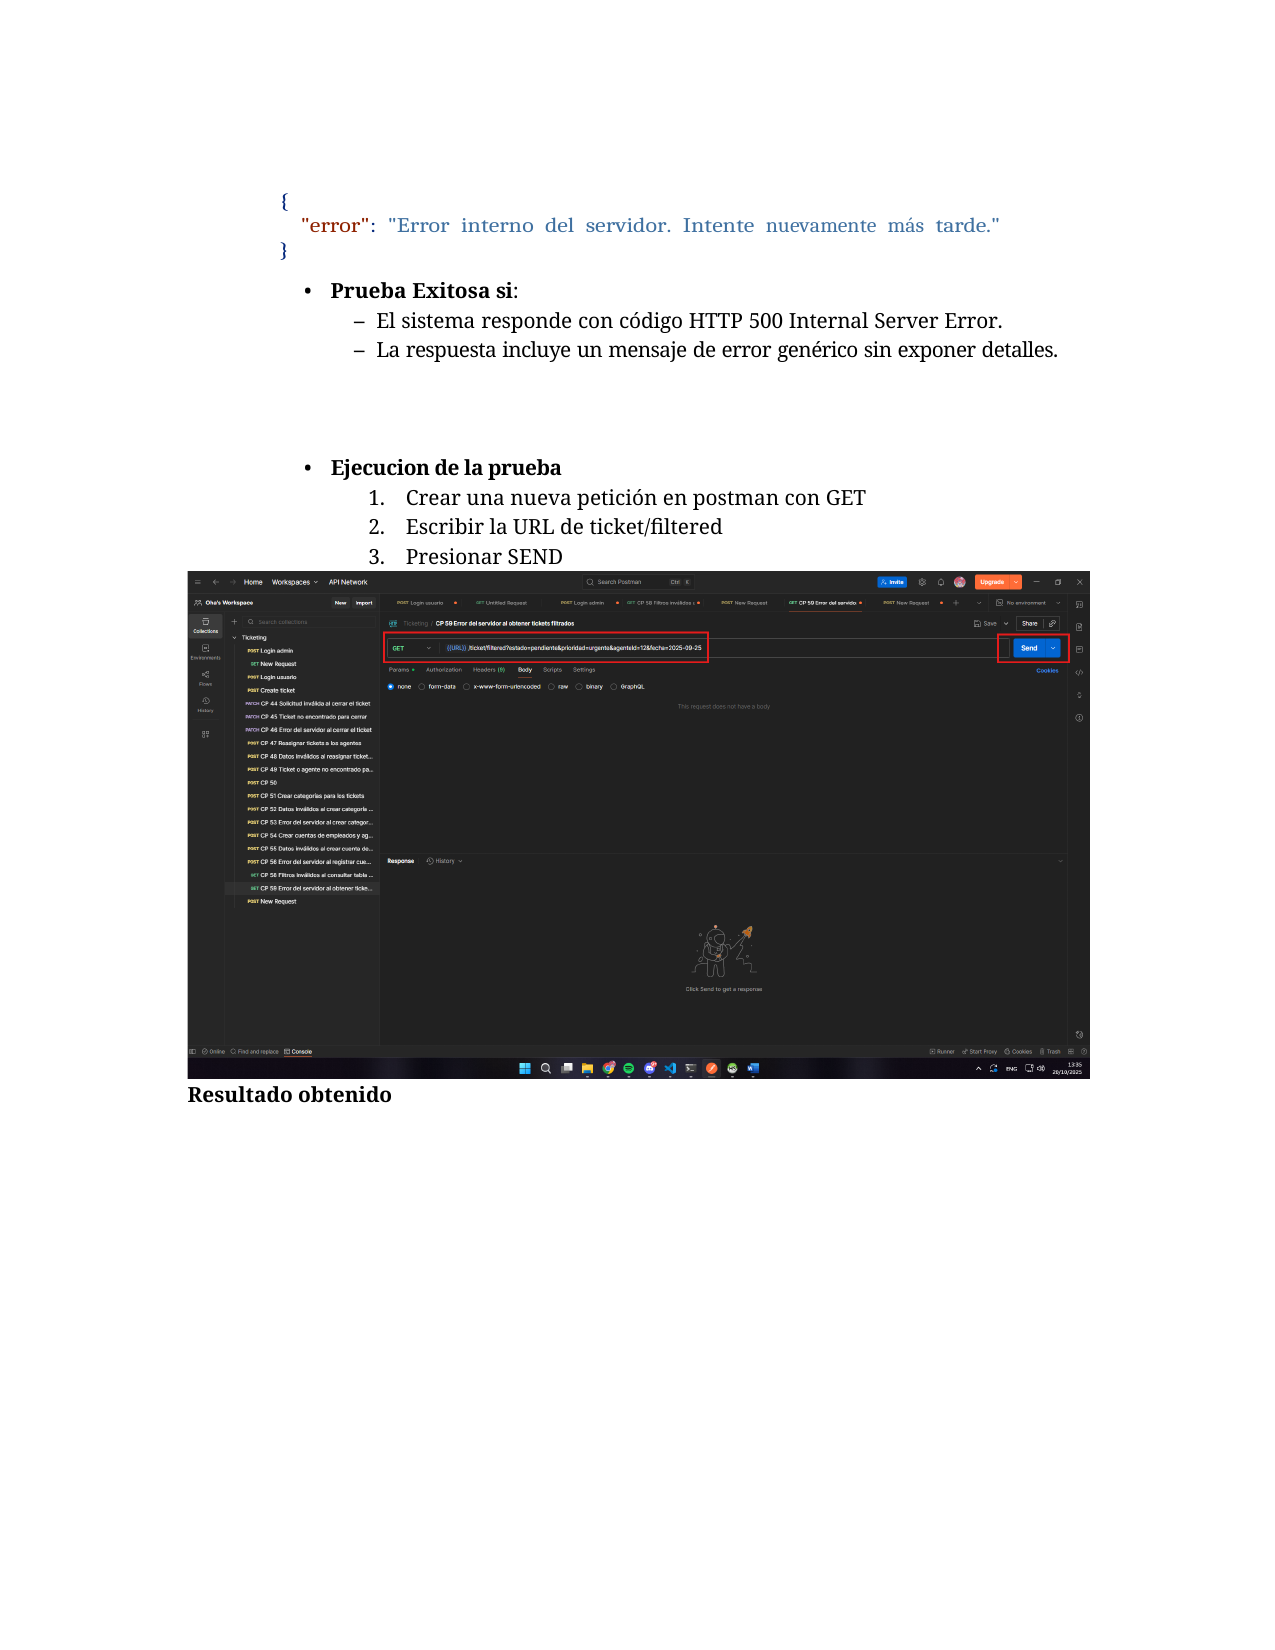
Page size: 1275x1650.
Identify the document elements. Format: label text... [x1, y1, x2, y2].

picture [187, 571, 1090, 1079]
list El sistema responde con código HTTP 500 Internal Server Error. [354, 306, 1275, 334]
text Resultado obtenido [187, 1080, 1275, 1108]
text { [279, 189, 1275, 213]
text } [279, 238, 1275, 262]
subtitle Prueba Exitosa si: [304, 276, 1275, 304]
list Escribir la URL de ticket/filtered [368, 512, 1275, 541]
list Presionar SEND [368, 542, 1275, 570]
list La respuesta incluye un mensaje de error genérico sin exponer detalles. [354, 335, 1275, 452]
list Ejecucion de la prueba [304, 453, 1275, 482]
list Crear una nueva petición en postman con GET [368, 483, 1275, 511]
text "error": "Error interno del servidor. Intente nuevamente más tarde." [300, 214, 1275, 238]
